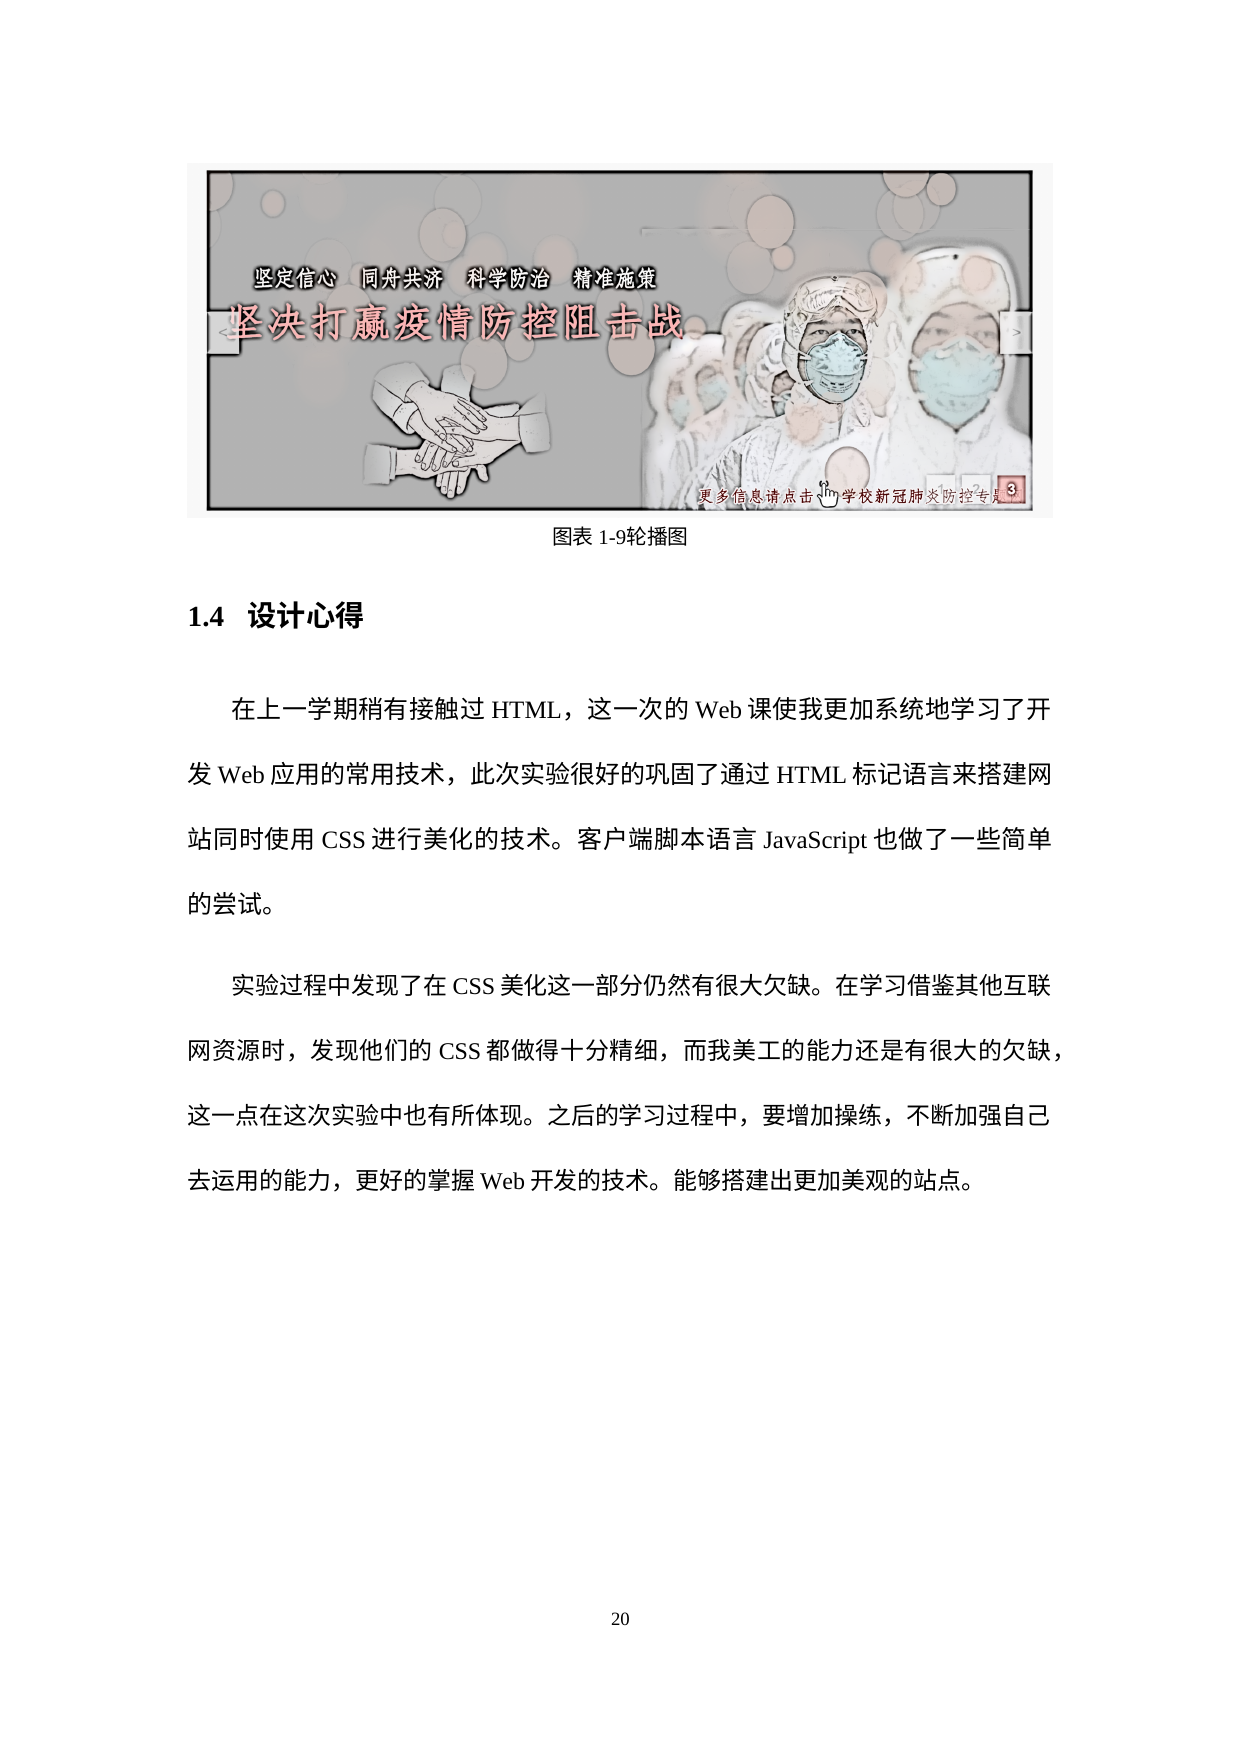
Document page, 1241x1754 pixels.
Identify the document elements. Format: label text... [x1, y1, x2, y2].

text 图表 1-9轮播图 [187, 519, 1053, 552]
picture [187, 163, 1053, 518]
text 在上一学期稍有接触过HTML，这一次的Web课使我更加系统地学习了开发Web应用的常用技术，此次实验很好的巩固了通过HTML标记语言来搭建网站同时使用CSS进行美化的技术。客户端脚本语言JavaScript也做了一些简单的尝试。 [187, 675, 1053, 935]
text 实验过程中发现了在CSS美化这一部分仍然有很大欠缺。在学习借鉴其他互联网资源时，发现他们的CSS都做得十分精细，而我美工的能力还是有很大的欠缺，这一点在这次实验中也有所体现。之后的学习过程中，要增加操练，不断加强自己去运用的能力，更好的掌握Web开发的技术。能够搭建出更加美观的站点。 [187, 952, 1053, 1212]
text 设计心得 [187, 581, 1053, 646]
